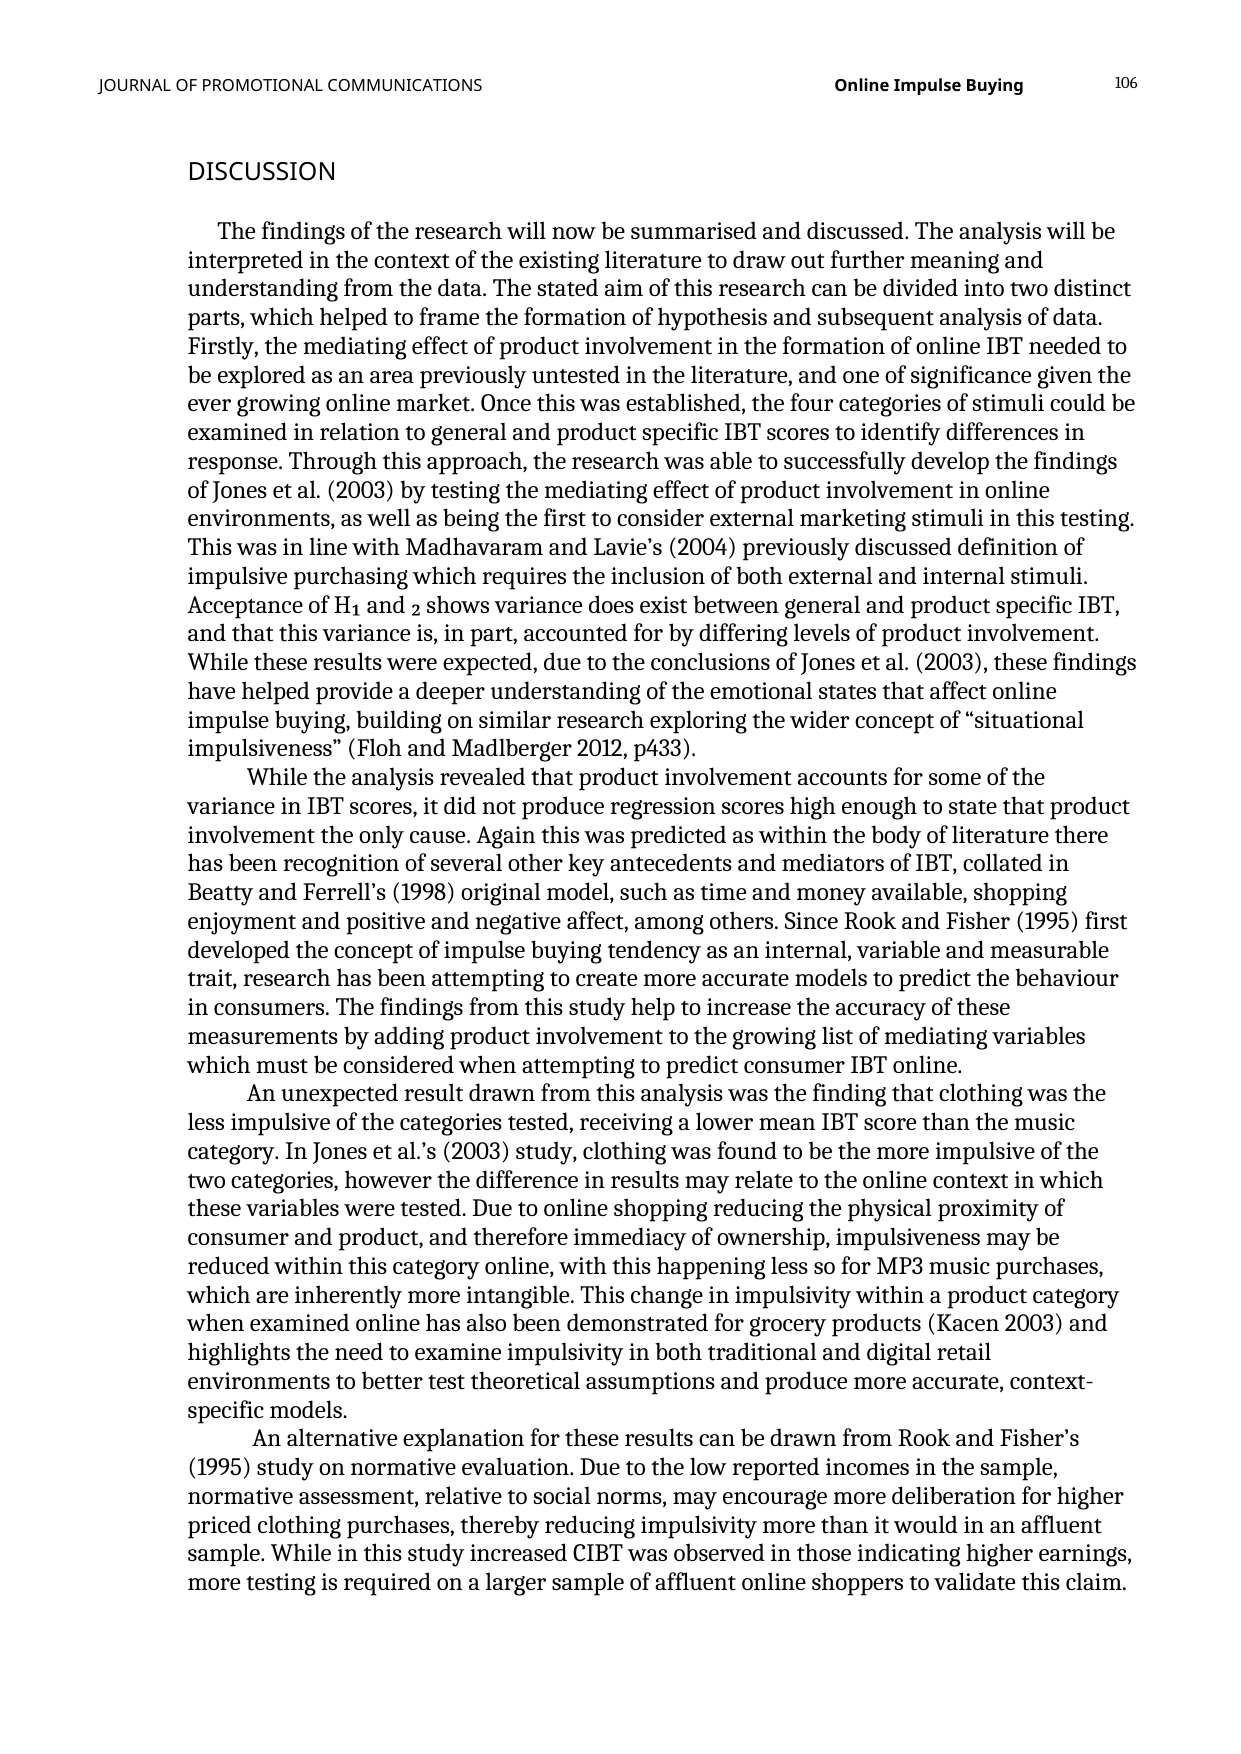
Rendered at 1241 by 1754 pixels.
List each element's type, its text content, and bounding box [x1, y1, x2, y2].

text An unexpected result drawn from this analysis was the finding that clothing was the less impulsive of the categories tested, receiving a lower mean IBT score than the music category. In Jones et al.’s (2003) study, clothing was found to be the more impulsive of the two categories, however the difference in results may relate to the online context in which these variables were tested. Due to online shopping reducing the physical proximity of consumer and product, and therefore immediacy of ownership, impulsiveness may be reduced within this category online, with this happening less so for MP3 music purchases, which are inherently more intangible. This change in impulsivity within a product category when examined online has also been demonstrated for grocery products (Kacen 2003) and highlights the need to examine impulsivity in both traditional and digital retail environments to better test theoretical assumptions and produce more accurate, context-specific models. [187, 1079, 1138, 1424]
text While the analysis revealed that product involvement accounts for some of the variance in IBT scores, it did not produce regression scores high enough to state that product involvement the only cause. Again this was predicted as within the body of literature there has been recognition of several other key antecedents and mediators of IBT, collated in Beatty and Ferrell’s (1998) original model, such as time and money available, shopping enjoyment and positive and negative affect, among others. Since Rook and Fisher (1995) first developed the concept of impulse buying tendency as an internal, variable and measurable trait, research has been attempting to create more accurate models to predict the behaviour in consumers. The findings from this study help to increase the accuracy of these measurements by adding product involvement to the growing list of mediating variables which must be considered when attempting to predict consumer IBT online. [187, 763, 1138, 1079]
text An alternative explanation for these results can be drawn from Rook and Fisher’s (1995) study on normative evaluation. Due to the low reported incomes in the sample, normative assessment, relative to social norms, may encourage more deliberation for higher priced clothing purchases, thereby reducing impulsivity more than it would in an affluent sample. While in this study increased CIBT was observed in those indicating higher earnings, more testing is required on a larger sample of affluent online shoppers to validate this claim. [187, 1424, 1138, 1597]
text The findings of the research will now be summarised and discussed. The analysis will be interpreted in the context of the existing literature to draw out further meaning and understanding from the data. The stated aim of this research can be divided into two distinct parts, which helped to frame the formation of hypothesis and subsequent analysis of data. Firstly, the mediating effect of product involvement in the formation of online IBT needed to be explored as an area previously untested in the literature, and one of significance given the ever growing online market. Once this was established, the four categories of stimuli could be examined in relation to general and product specific IBT scores to identify differences in response. Through this approach, the research was able to successfully develop the findings of Jones et al. (2003) by testing the mediating effect of product involvement in online environments, as well as being the first to consider external marketing stimuli in this testing. This was in line with Madhavaram and Lavie’s (2004) previously discussed definition of impulsive purchasing which requires the inclusion of both external and internal stimuli. Acceptance of H₁ and ₂ shows variance does exist between general and product specific IBT, and that this variance is, in part, accounted for by differing levels of product involvement. While these results were expected, due to the conclusions of Jones et al. (2003), these findings have helped provide a deeper understanding of the emotional states that affect online impulse buying, building on similar research exploring the wider concept of “situational impulsiveness” (Floh and Madlberger 2012, p433). [187, 217, 1138, 763]
subtitle DISCUSSION [187, 154, 1138, 188]
